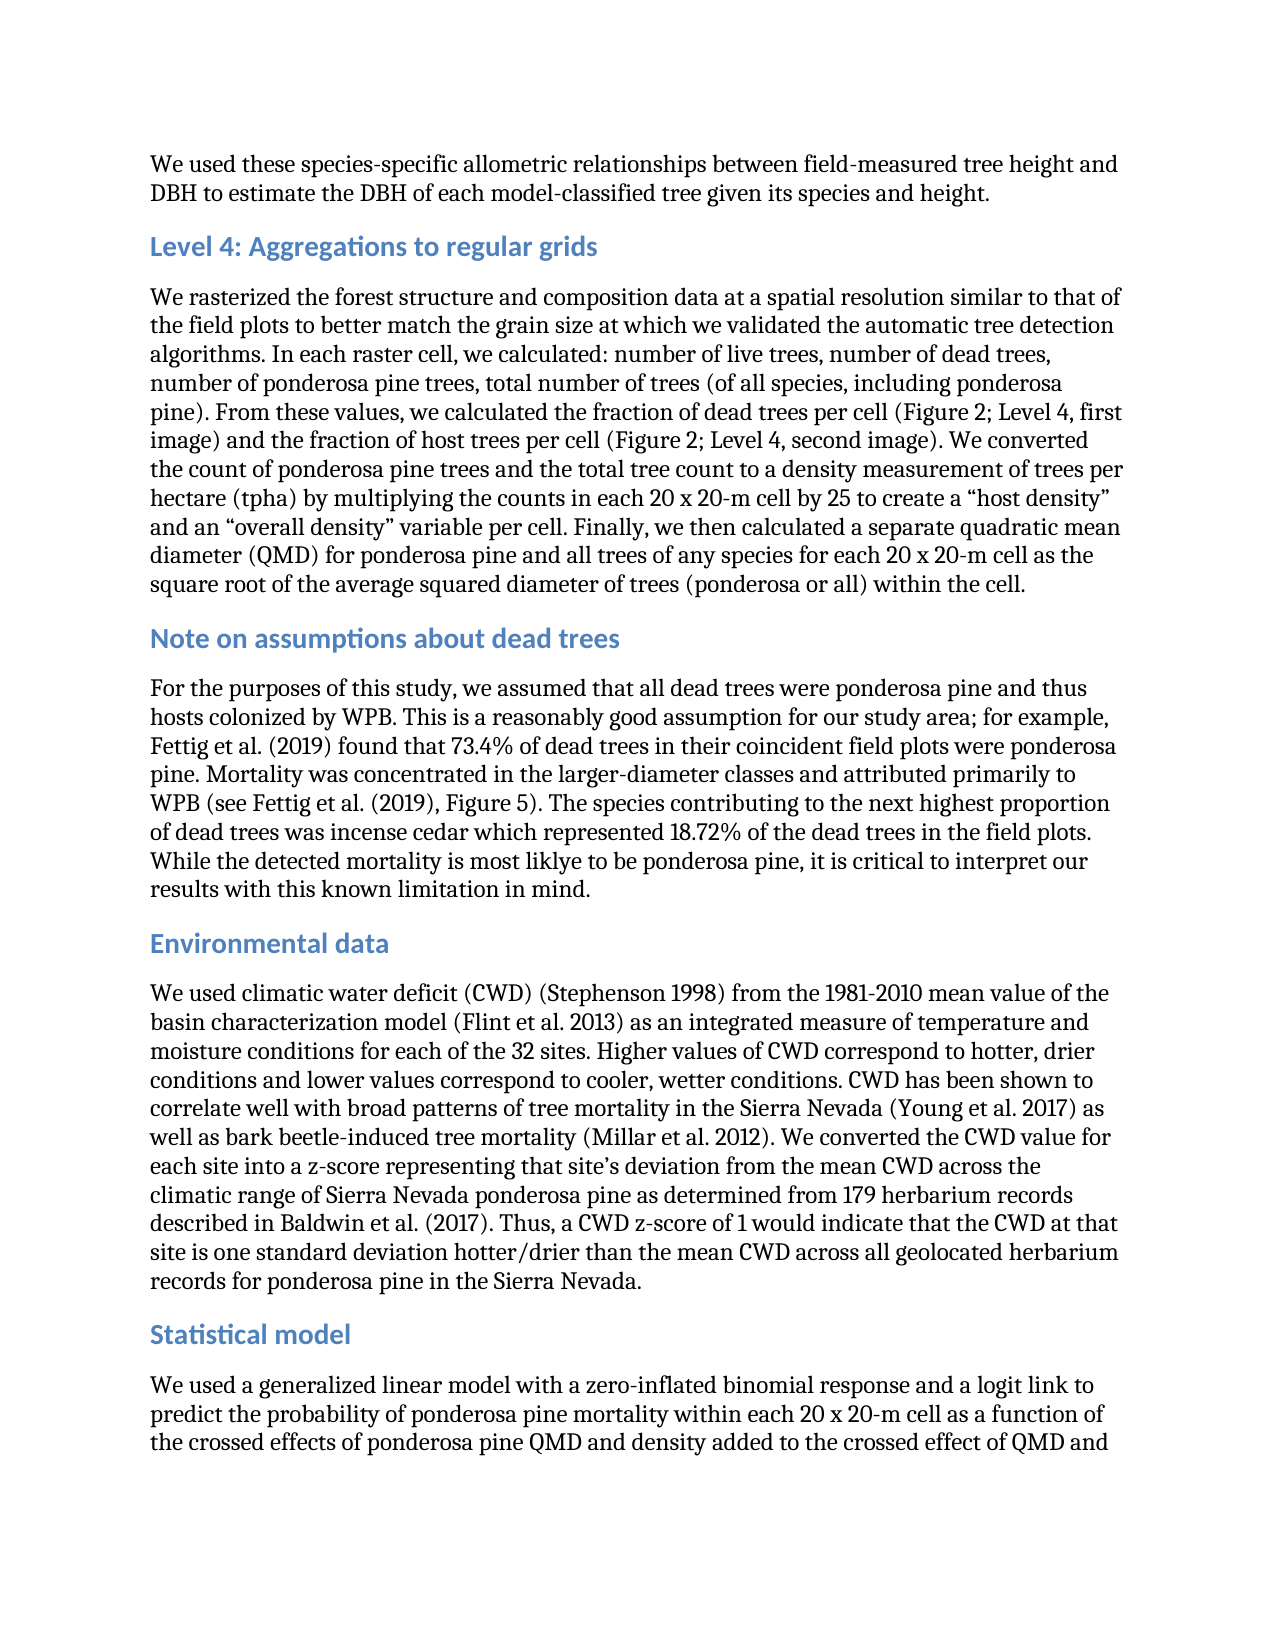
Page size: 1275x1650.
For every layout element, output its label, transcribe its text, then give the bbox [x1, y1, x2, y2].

subtitle Note on assumptions about dead trees [150, 620, 1125, 655]
text We used climatic water deficit (CWD) (Stephenson 1998) from the 1981-2010 mean value of the basin characterization model (Flint et al. 2013) as an integrated measure of temperature and moisture conditions for each of the 32 sites. Higher values of CWD correspond to hotter, drier conditions and lower values correspond to cooler, wetter conditions. CWD has been shown to correlate well with broad patterns of tree mortality in the Sierra Nevada (Young et al. 2017) as well as bark beetle-induced tree mortality (Millar et al. 2012). We converted the CWD value for each site into a z-score representing that site’s deviation from the mean CWD across the climatic range of Sierra Nevada ponderosa pine as determined from 179 herbarium records described in Baldwin et al. (2017). Thus, a CWD z-score of 1 would indicate that the CWD at that site is one standard deviation hotter/drier than the mean CWD across all geolocated herbarium records for ponderosa pine in the Sierra Nevada. [150, 979, 1125, 1296]
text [150, 150, 1125, 207]
text For the purposes of this study, we assumed that all dead trees were ponderosa pine and thus hosts colonized by WPB. This is a reasonably good assumption for our study area; for example, Fettig et al. (2019) found that 73.4% of dead trees in their coincident field plots were ponderosa pine. Mortality was concentrated in the larger-diameter classes and attributed primarily to WPB (see Fettig et al. (2019), Figure 5). The species contributing to the next highest proportion of dead trees was incense cedar which represented 18.72% of the dead trees in the field plots. While the detected mortality is most liklye to be ponderosa pine, it is critical to interpret our results with this known limitation in mind. [150, 674, 1125, 904]
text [150, 1371, 1125, 1457]
subtitle Level 4: Aggregations to regular grids [150, 228, 1125, 264]
subtitle Statistical model [150, 1316, 1125, 1352]
text We rasterized the forest structure and composition data at a spatial resolution similar to that of the field plots to better match the grain size at which we validated the automatic tree detection algorithms. In each raster cell, we calculated: number of live trees, number of dead trees, number of ponderosa pine trees, total number of trees (of all species, including ponderosa pine). From these values, we calculated the fraction of dead trees per cell (Figure 2; Level 4, first image) and the fraction of host trees per cell (Figure 2; Level 4, second image). We converted the count of ponderosa pine trees and the total tree count to a density measurement of trees per hectare (tpha) by multiplying the counts in each 20 x 20-m cell by 25 to create a “host density” and an “overall density” variable per cell. Finally, we then calculated a separate quadratic mean diameter (QMD) for ponderosa pine and all trees of any species for each 20 x 20-m cell as the square root of the average squared diameter of trees (ponderosa or all) within the cell. [150, 283, 1125, 599]
subtitle Environmental data [150, 925, 1125, 961]
